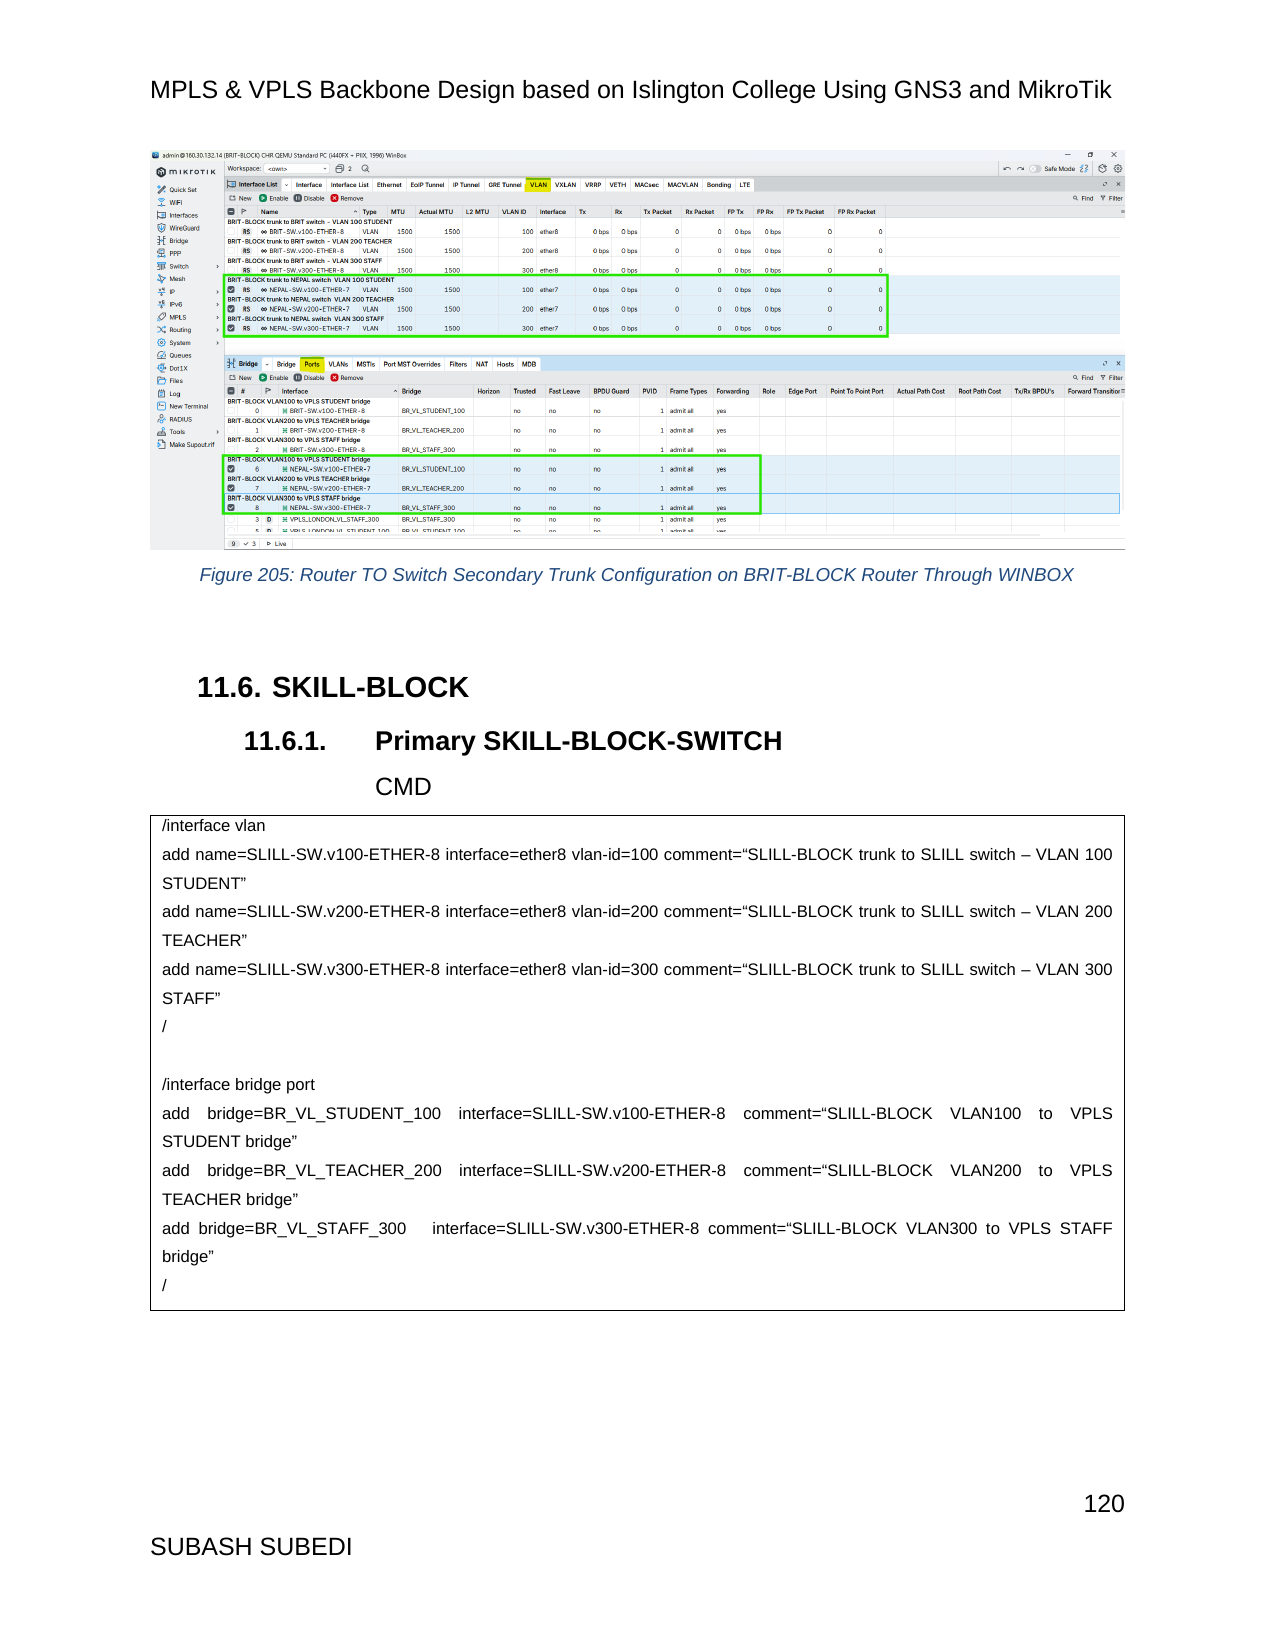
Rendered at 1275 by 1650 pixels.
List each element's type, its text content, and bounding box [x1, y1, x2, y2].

table_header /interface vlan add name=SLILL-SW.v100-ETHER-8 interface=ether8 vlan-id=100 comment=“SLILL-BLOCK trunk to SLILL switch – VLAN 100 STUDENT” add name=SLILL-SW.v200-ETHER-8 interface=ether8 vlan-id=200 comment=“SLILL-BLOCK trunk to SLILL switch – VLAN 200 TEACHER” add name=SLILL-SW.v300-ETHER-8 interface=ether8 vlan-id=300 comment=“SLILL-BLOCK trunk to SLILL switch – VLAN 300 STAFF” / /interface bridge port add bridge=BR_VL_STUDENT_100 interface=SLILL-SW.v100-ETHER-8 comment=“SLILL-BLOCK VLAN100 to VPLS STUDENT bridge” add bridge=BR_VL_TEACHER_200 interface=SLILL-SW.v200-ETHER-8 comment=“SLILL-BLOCK VLAN200 to VPLS TEACHER bridge” add bridge=BR_VL_STAFF_300 interface=SLILL-SW.v300-ETHER-8 comment=“SLILL-BLOCK VLAN300 to VPLS STAFF bridge” / [151, 816, 1124, 1309]
subtitle Primary SKILL-BLOCK-SWITCH [244, 725, 1125, 756]
subtitle SKILL-BLOCK [197, 671, 1125, 704]
picture [150, 150, 1125, 550]
text CMD [375, 772, 1125, 801]
text Figure 205: Router TO Switch Secondary Trunk Configuration on BRIT-BLOCK Router Through WINBOX [150, 564, 1125, 586]
